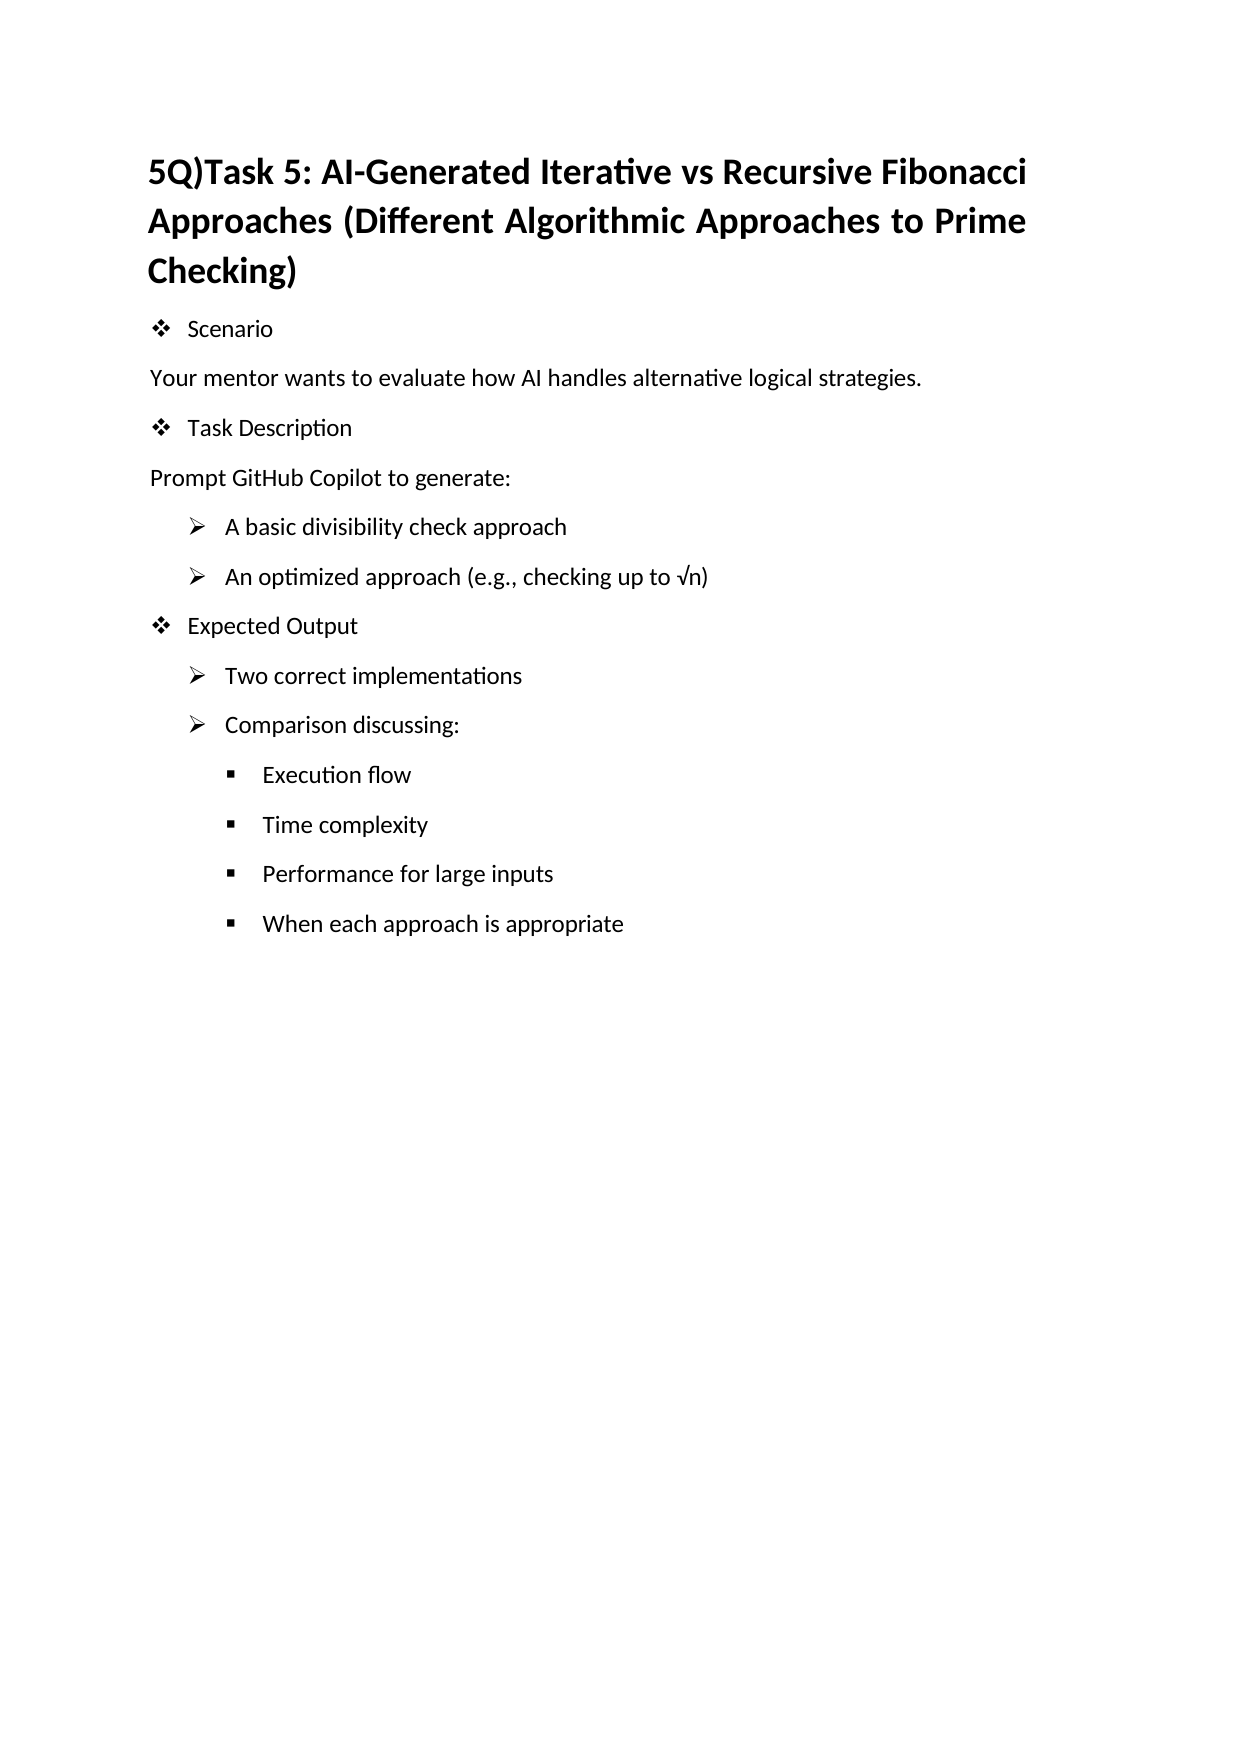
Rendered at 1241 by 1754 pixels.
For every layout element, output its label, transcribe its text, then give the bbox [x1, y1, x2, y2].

list Expected Output [150, 611, 1211, 641]
list Comparison discussing: [187, 710, 1211, 740]
list A basic divisibility check approach [187, 511, 1211, 542]
list When each approach is appropriate [225, 908, 1211, 938]
text Your mentor wants to evaluate how AI handles alternative logical strategies. [150, 362, 1211, 393]
list Scenario [150, 313, 1211, 343]
list Time complexity [225, 809, 1211, 839]
list Two correct implementations [187, 660, 1211, 691]
list Task Description [150, 412, 1211, 443]
list Performance for large inputs [225, 858, 1211, 889]
text 5Q)Task 5: AI-Generated Iterative vs Recursive Fibonacci Approaches (Different Algorithmic Approaches to Prime Checking) [148, 148, 1028, 293]
text Prompt GitHub Copilot to generate: [150, 462, 1211, 492]
list An optimized approach (e.g., checking up to √n) [187, 561, 1211, 591]
list Execution flow [225, 759, 1211, 790]
